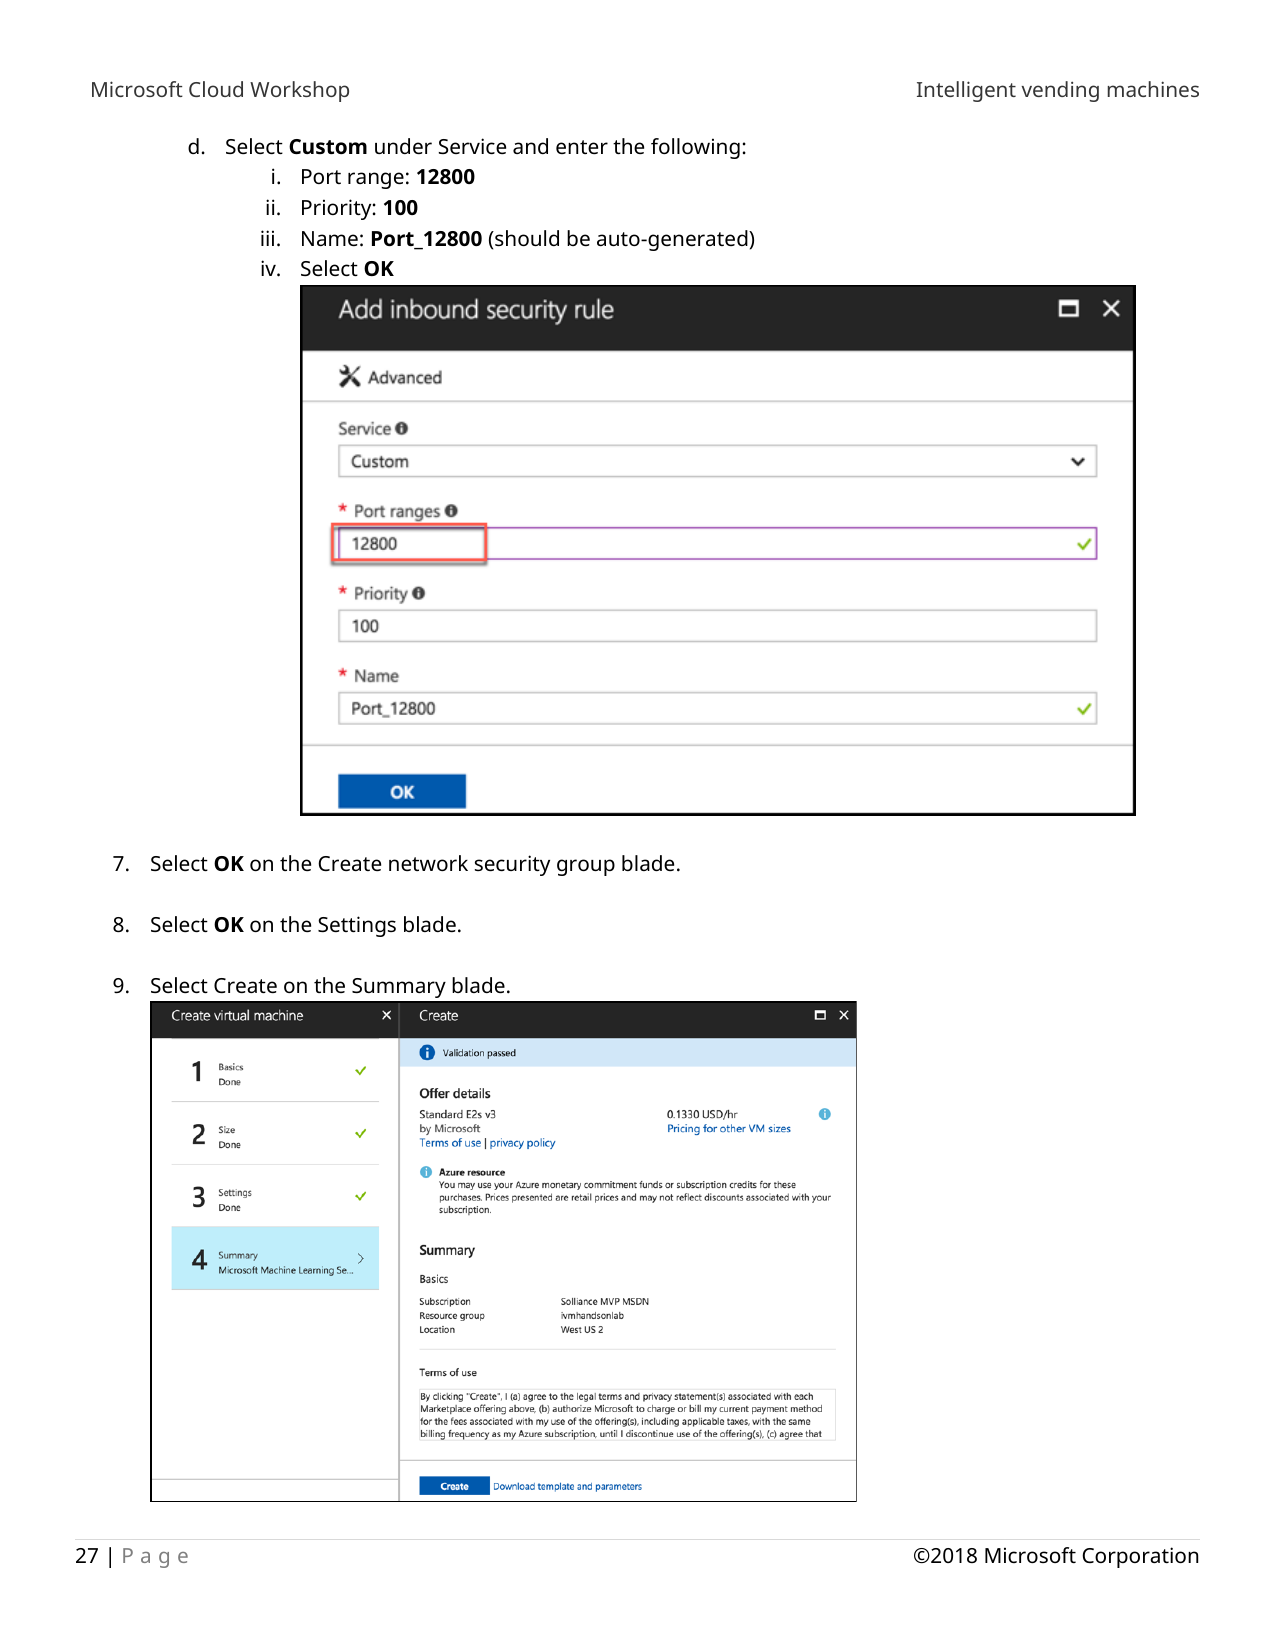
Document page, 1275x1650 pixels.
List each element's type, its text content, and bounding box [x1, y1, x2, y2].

picture [150, 1001, 857, 1502]
list Name: Port_12800 (should be auto-generated) [281, 224, 1200, 252]
list Priority: 100 [281, 193, 1200, 222]
picture [300, 285, 1136, 816]
list Port range: 12800 [281, 162, 1200, 191]
list Select OK on the Create network security group blade. [112, 849, 1200, 877]
list Select Custom under Service and enter the following: [187, 132, 1200, 160]
list Select OK on the Settings blade. [112, 910, 1200, 938]
